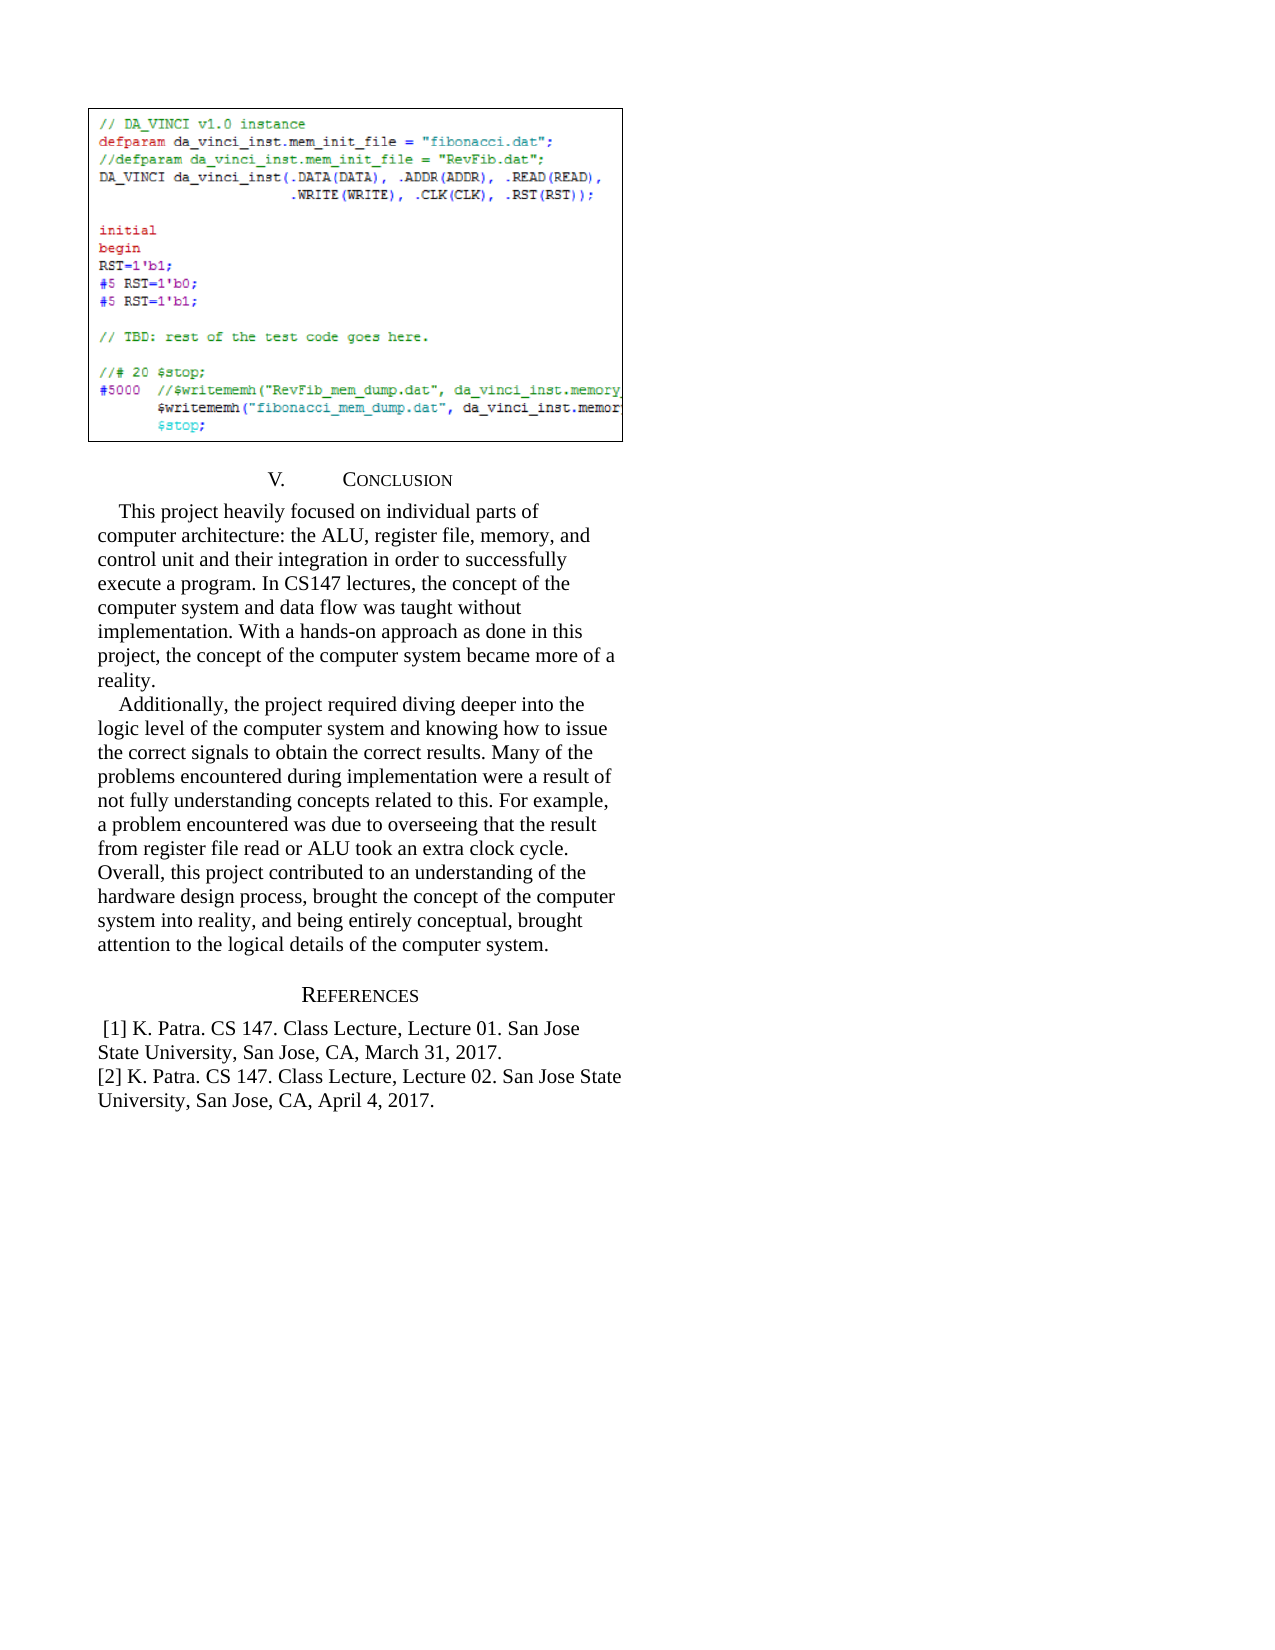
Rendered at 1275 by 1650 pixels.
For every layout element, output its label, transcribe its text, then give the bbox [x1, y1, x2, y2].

subtitle References [97, 981, 622, 1008]
subtitle Conclusion [97, 467, 622, 491]
text [1] K. Patra. CS 147. Class Lecture, Lecture 01. San Jose State University, San Jose, CA, March 31, 2017. [97, 1016, 622, 1064]
text Additionally, the project required diving deeper into the logic level of the computer system and knowing how to issue the correct signals to obtain the correct results. Many of the problems encountered during implementation were a result of not fully understanding concepts related to this. For example, a problem encountered was due to overseeing that the result from register file read or ALU took an extra clock cycle. Overall, this project contributed to an understanding of the hardware design process, brought the concept of the computer system into reality, and being entirely conceptual, brought attention to the logical details of the computer system. [97, 692, 622, 956]
picture [97, 111, 622, 439]
text This project heavily focused on individual parts of computer architecture: the ALU, register file, memory, and control unit and their integration in order to successfully execute a program. In CS147 lectures, the concept of the computer system and data flow was taught without implementation. With a hands-on approach as done in this project, the concept of the computer system became more of a reality. [97, 499, 622, 692]
text [2] K. Patra. CS 147. Class Lecture, Lecture 02. San Jose State University, San Jose, CA, April 4, 2017. [97, 1064, 622, 1112]
